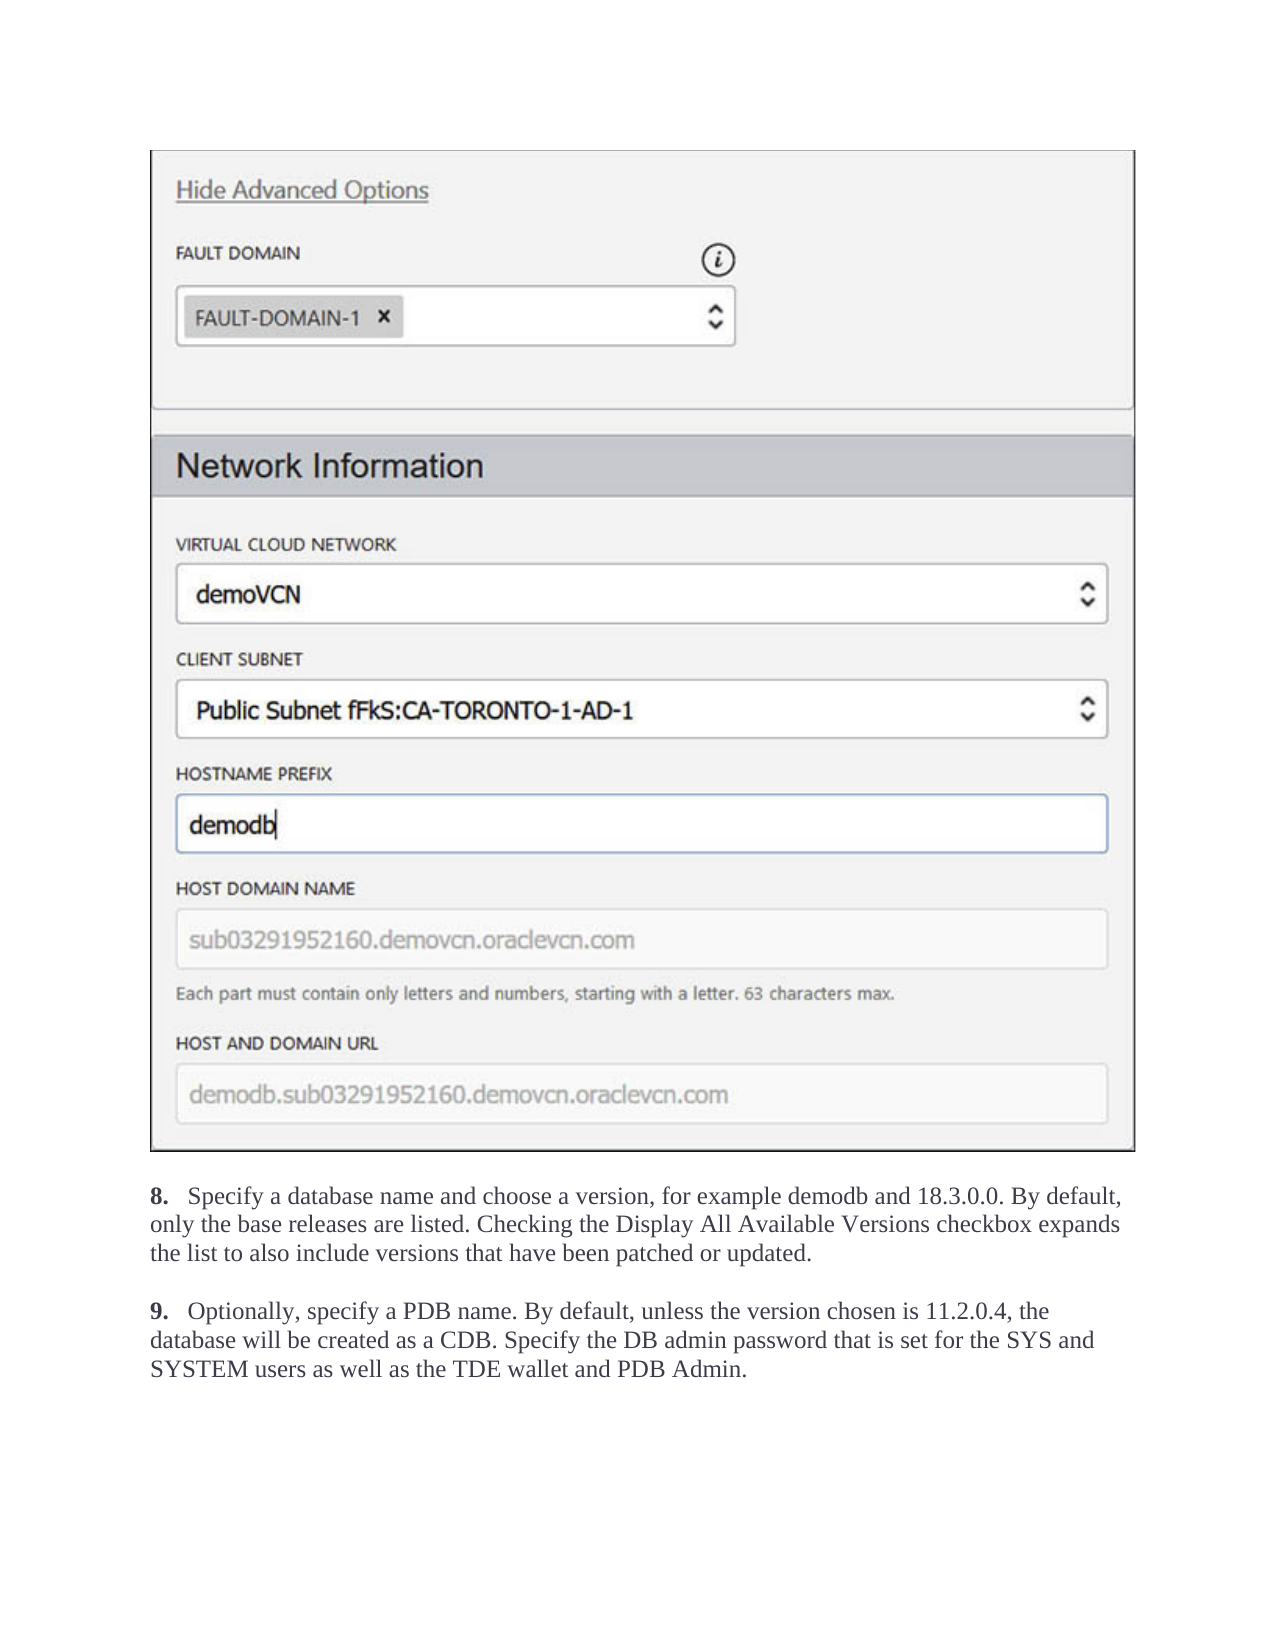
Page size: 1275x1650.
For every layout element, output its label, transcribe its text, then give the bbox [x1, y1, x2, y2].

picture [150, 150, 1136, 1152]
text 9. Optionally, specify a PDB name. By default, unless the version chosen is 11.2.0.4, the database will be created as a CDB. Specify the DB admin password that is set for the SYS and SYSTEM users as well as the TDE wallet and PDB Admin. [150, 1296, 1125, 1382]
text 8. Specify a database name and choose a version, for example demodb and 18.3.0.0. By default, only the base releases are listed. Checking the Display All Available Versions checkbox expands the list to also include versions that have been patched or updated. [150, 1181, 1125, 1267]
